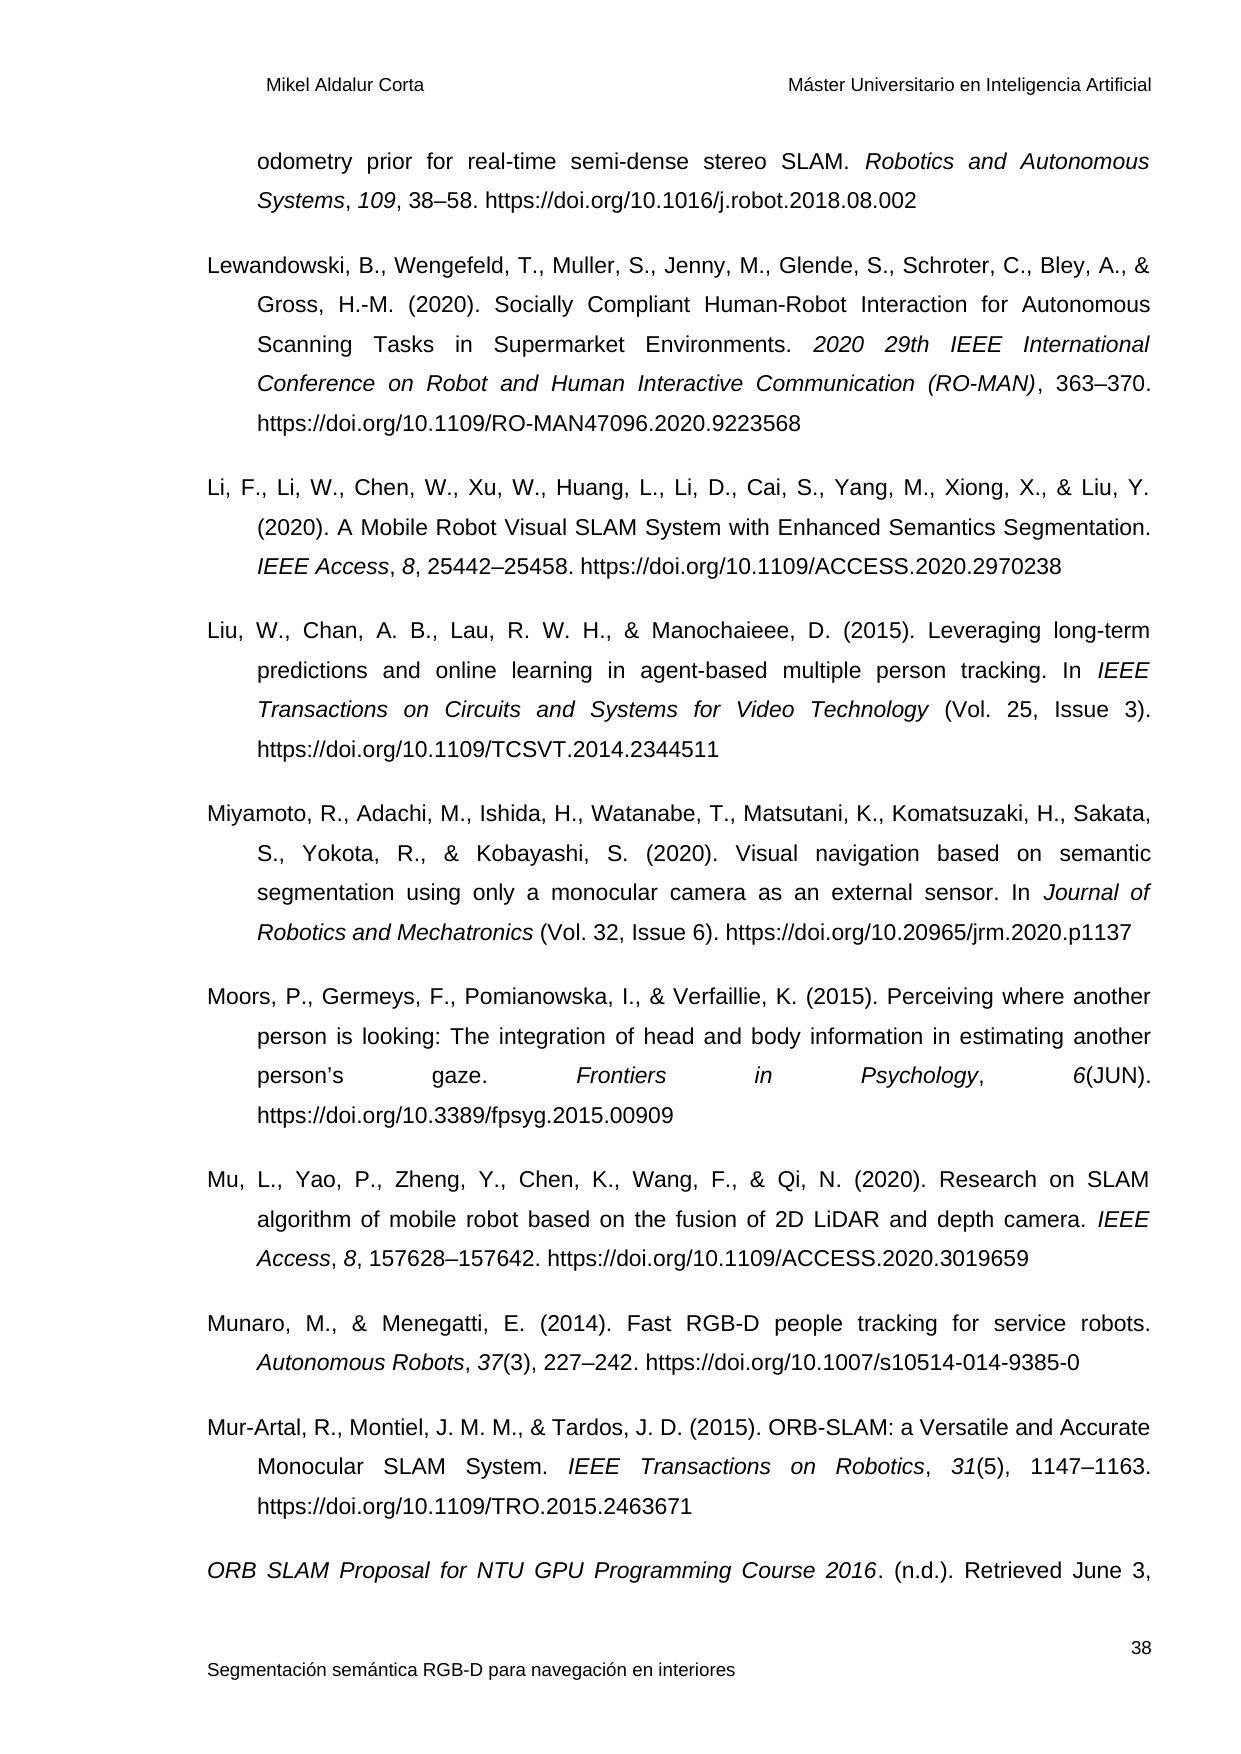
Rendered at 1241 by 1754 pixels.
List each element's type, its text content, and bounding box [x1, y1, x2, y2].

text Mur-Artal, R., Montiel, J. M. M., & Tardos, J. D. (2015). ORB-SLAM: a Versatile and Accurate Monocular SLAM System. IEEE Transactions on Robotics, 31(5), 1147–1163. https://doi.org/10.1109/TRO.2015.2463671 [207, 1414, 1152, 1519]
text Mu, L., Yao, P., Zheng, Y., Chen, K., Wang, F., & Qi, N. (2020). Research on SLAM algorithm of mobile robot based on the fusion of 2D LiDAR and depth camera. IEEE Access, 8, 157628–157642. https://doi.org/10.1109/ACCESS.2020.3019659 [207, 1166, 1152, 1272]
text Munaro, M., & Menegatti, E. (2014). Fast RGB-D people tracking for service robots. Autonomous Robots, 37(3), 227–242. https://doi.org/10.1007/s10514-014-9385-0 [207, 1310, 1152, 1376]
text Moors, P., Germeys, F., Pomianowska, I., & Verfaillie, K. (2015). Perceiving where another person is looking: The integration of head and body information in estimating another person’s gaze. Frontiers in Psychology, 6(JUN). https://doi.org/10.3389/fpsyg.2015.00909 [207, 983, 1152, 1128]
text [207, 148, 1152, 213]
text Liu, W., Chan, A. B., Lau, R. W. H., & Manochaieee, D. (2015). Leveraging long-term predictions and online learning in agent-based multiple person tracking. In IEEE Transactions on Circuits and Systems for Video Technology (Vol. 25, Issue 3). https://doi.org/10.1109/TCSVT.2014.2344511 [207, 617, 1152, 762]
text Lewandowski, B., Wengefeld, T., Muller, S., Jenny, M., Glende, S., Schroter, C., Bley, A., & Gross, H.-M. (2020). Socially Compliant Human-Robot Interaction for Autonomous Scanning Tasks in Supermarket Environments. 2020 29th IEEE International Conference on Robot and Human Interactive Communication (RO-MAN), 363–370. https://doi.org/10.1109/RO-MAN47096.2020.9223568 [207, 252, 1152, 436]
text Miyamoto, R., Adachi, M., Ishida, H., Watanabe, T., Matsutani, K., Komatsuzaki, H., Sakata, S., Yokota, R., & Kobayashi, S. (2020). Visual navigation based on semantic segmentation using only a monocular camera as an external sensor. In Journal of Robotics and Mechatronics (Vol. 32, Issue 6). https://doi.org/10.20965/jrm.2020.p1137 [207, 800, 1152, 945]
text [207, 1557, 1152, 1583]
text Li, F., Li, W., Chen, W., Xu, W., Huang, L., Li, D., Cai, S., Yang, M., Xiong, X., & Liu, Y. (2020). A Mobile Robot Visual SLAM System with Enhanced Semantics Segmentation. IEEE Access, 8, 25442–25458. https://doi.org/10.1109/ACCESS.2020.2970238 [207, 474, 1152, 579]
